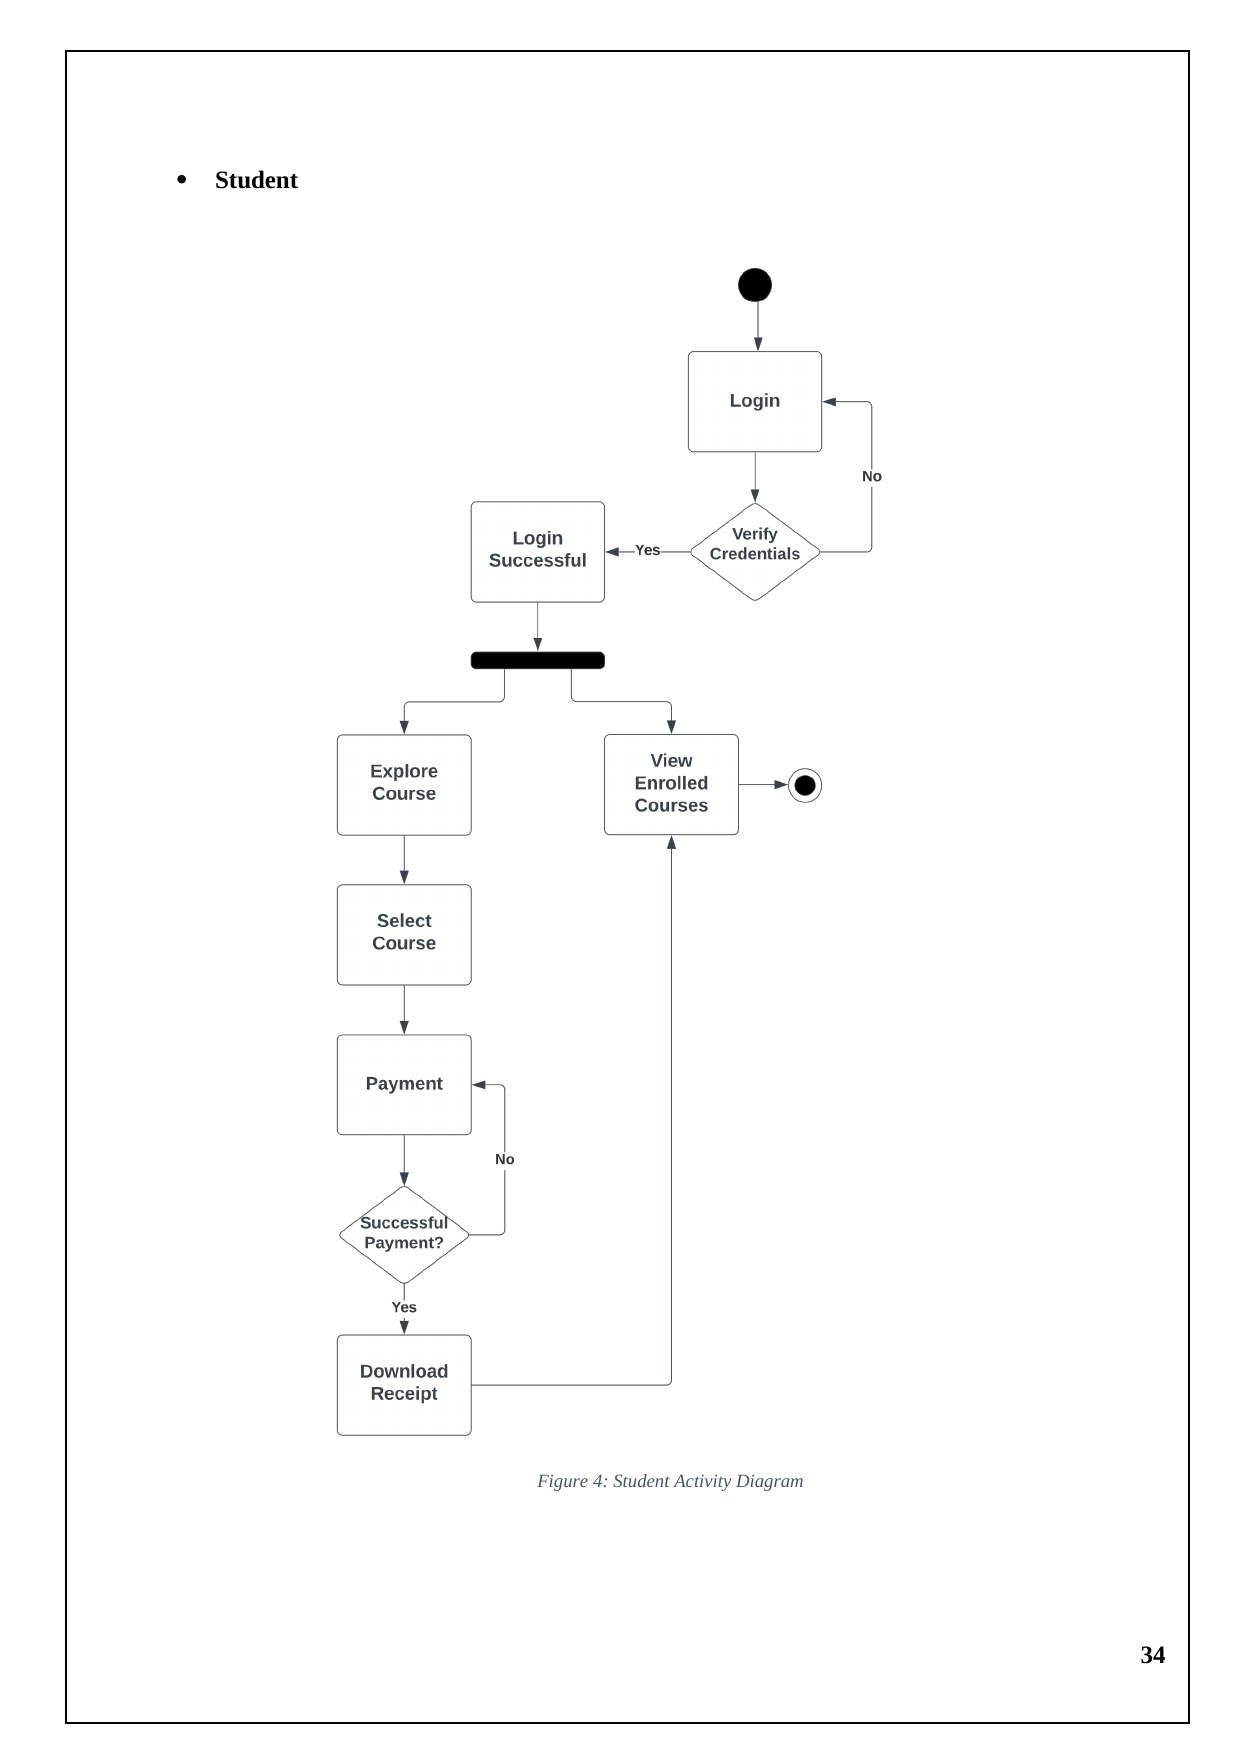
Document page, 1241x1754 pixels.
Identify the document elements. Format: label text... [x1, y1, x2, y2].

picture [320, 251, 883, 1452]
text Figure 4: Student Activity Diagram [177, 1470, 1165, 1492]
list Student [177, 165, 1165, 194]
